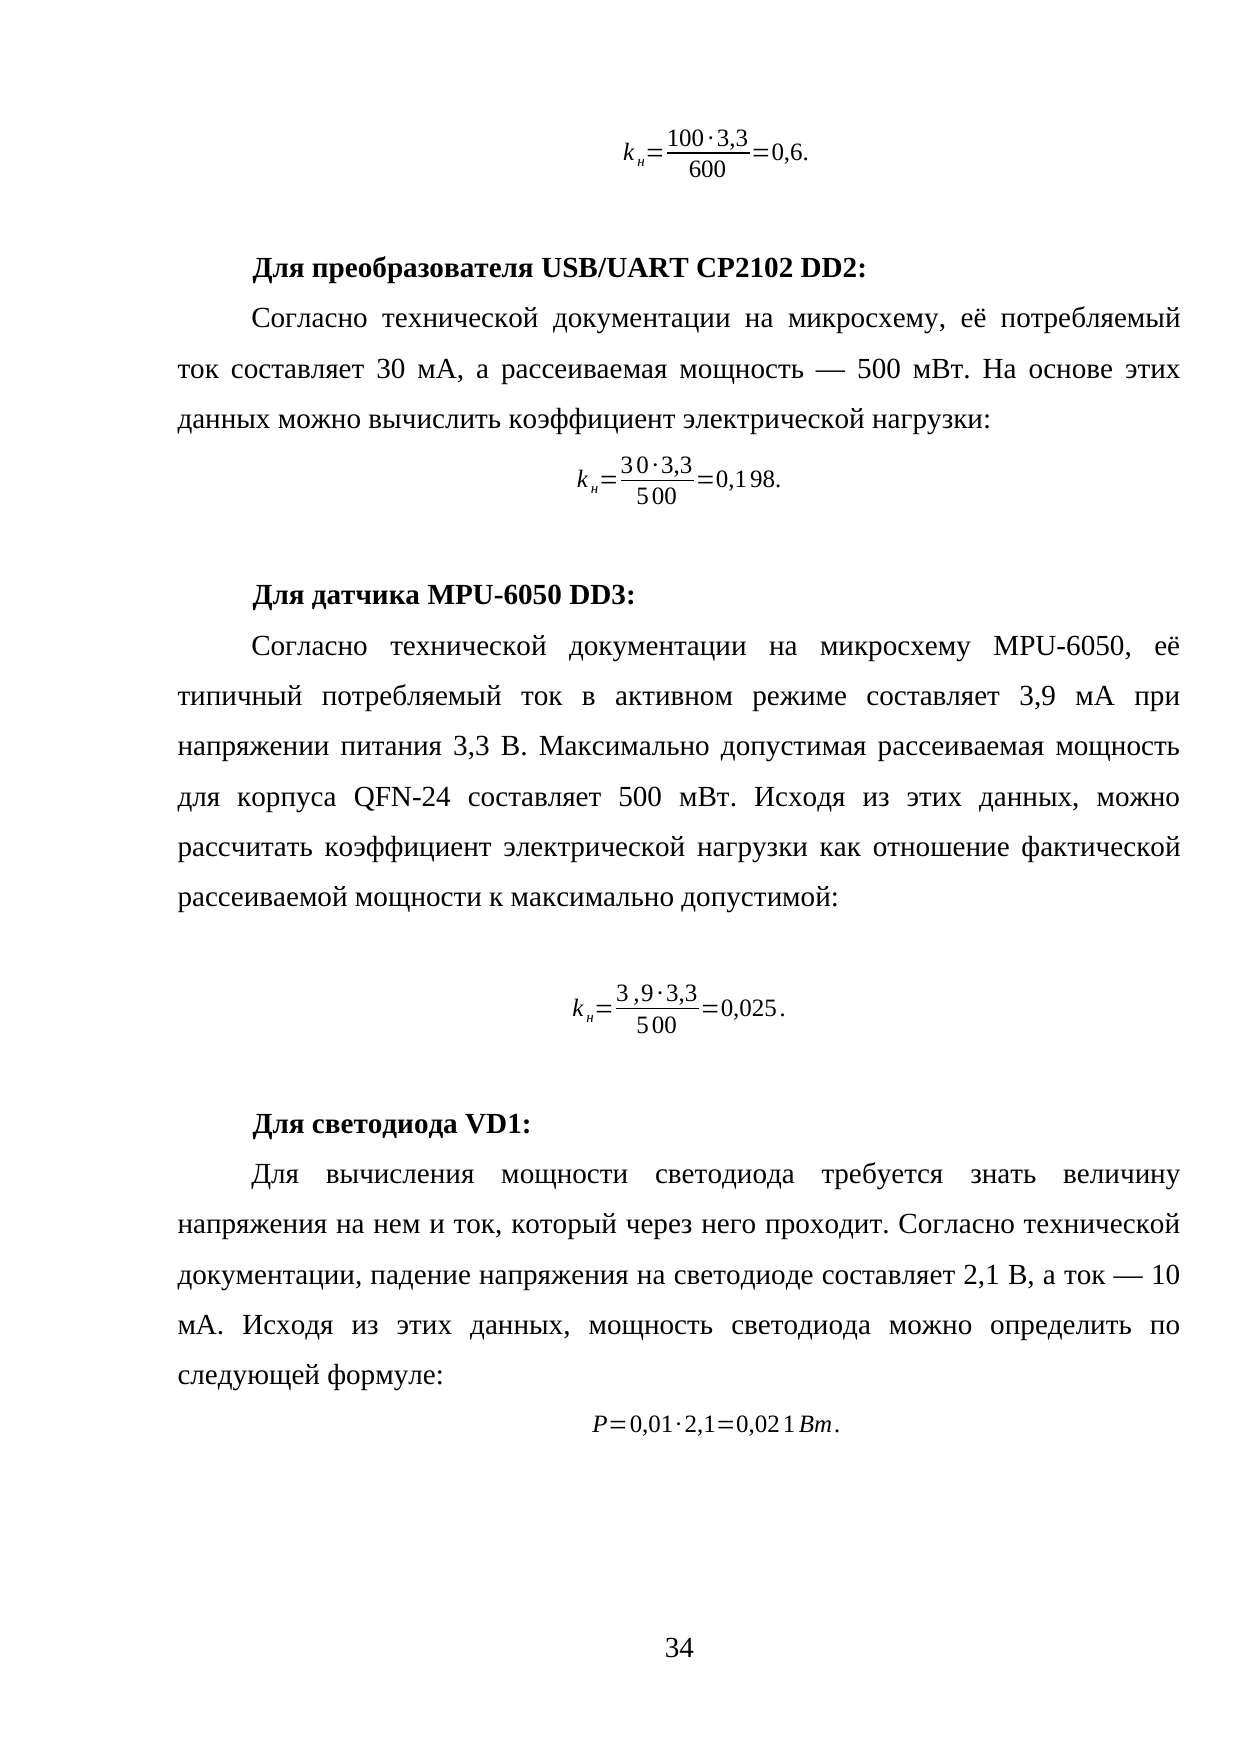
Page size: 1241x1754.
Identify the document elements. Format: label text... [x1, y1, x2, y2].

text Для датчика MPU-6050 DD3: [177, 577, 1181, 611]
text Для вычисления мощности светодиода требуется знать величину напряжения на нем и ток, который через него проходит. Согласно технической документации, падение напряжения на светодиоде составляет 2,1 В, а ток — 10 мА. Исходя из этих данных, мощность светодиода можно определить по следующей формуле: [177, 1156, 1181, 1391]
text Для преобразователя USB/UART CP2102 DD2: [177, 250, 1181, 284]
text Для светодиода VD1: [177, 1106, 1181, 1139]
text Согласно технической документации на микросхему MPU-6050, её типичный потребляемый ток в активном режиме составляет 3,9 мА при напряжении питания 3,3 В. Максимально допустимая рассеиваемая мощность для корпуса QFN-24 составляет 500 мВт. Исходя из этих данных, можно рассчитать коэффициент электрической нагрузки как отношение фактической рассеиваемой мощности к максимально допустимой: [177, 628, 1181, 913]
text Согласно технической документации на микросхему, её потребляемый ток составляет 30 мА, а рассеиваемая мощность — 500 мВт. На основе этих данных можно вычислить коэффициент электрической нагрузки: [177, 300, 1181, 434]
